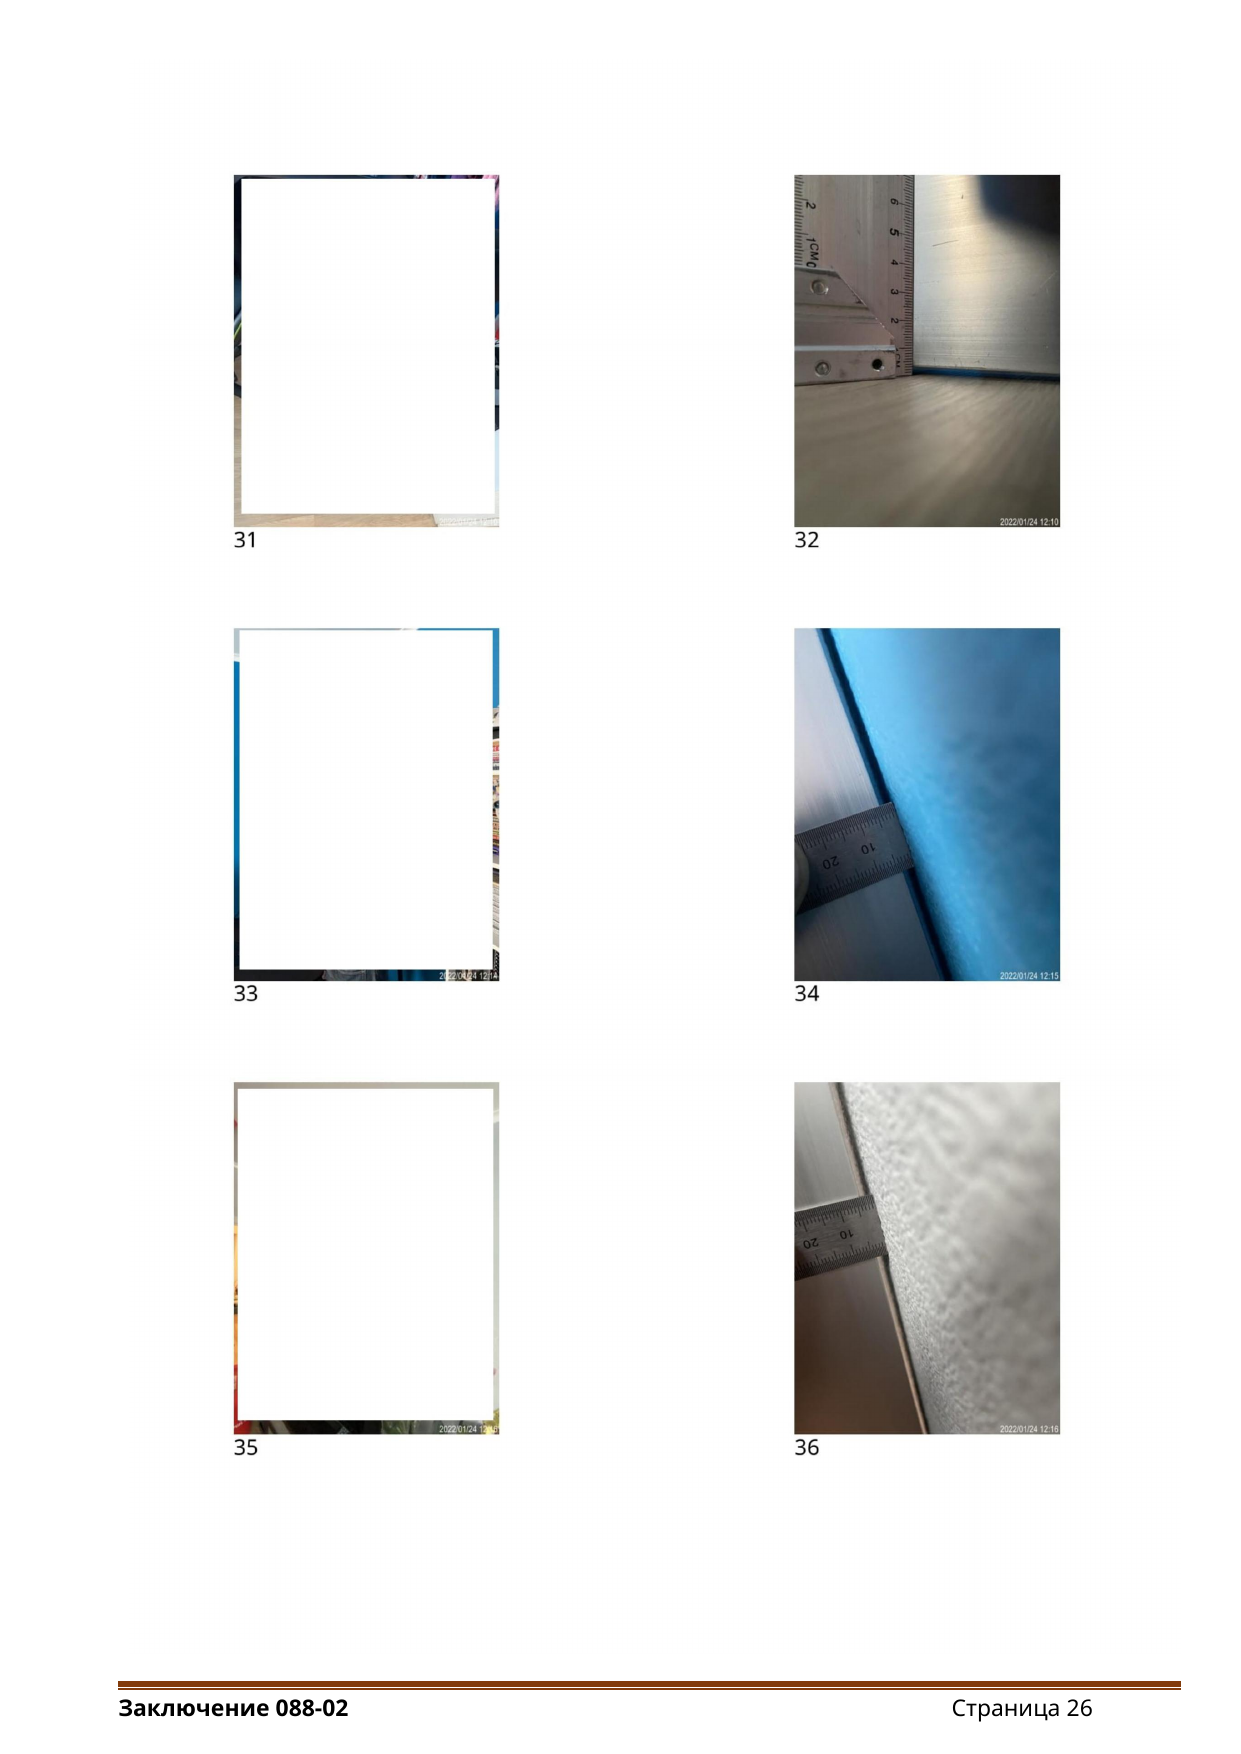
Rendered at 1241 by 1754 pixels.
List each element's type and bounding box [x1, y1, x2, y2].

table_cell [118, 59, 1181, 1666]
picture [129, 59, 1182, 1654]
